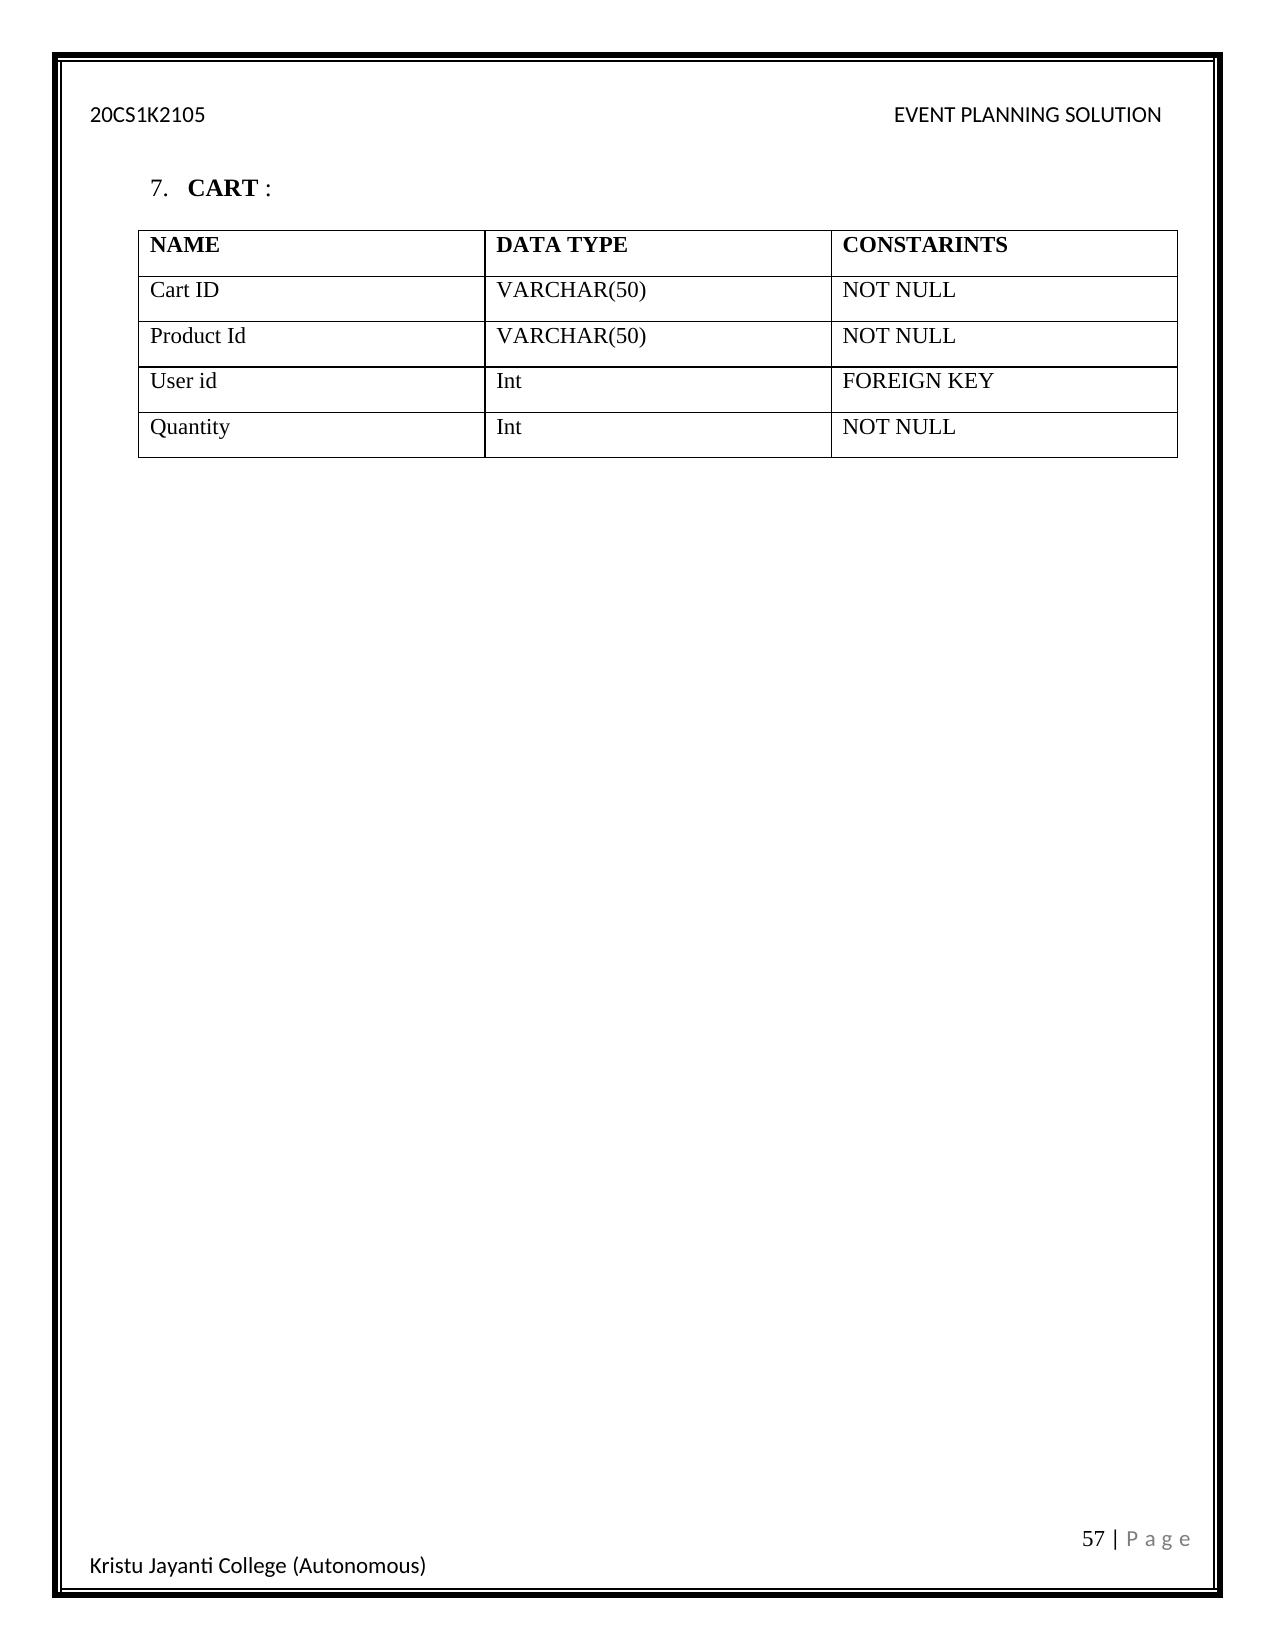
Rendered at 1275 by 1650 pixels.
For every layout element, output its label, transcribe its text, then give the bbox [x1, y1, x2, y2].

table_header NAME [139, 231, 484, 276]
table_cell User id [139, 368, 484, 412]
table_cell NOT NULL [832, 322, 1177, 366]
list CART : [150, 173, 1210, 202]
table_cell Cart ID [139, 277, 484, 321]
table_cell VARCHAR(50) [486, 322, 831, 366]
table_cell Product Id [139, 322, 484, 366]
table_cell FOREIGN KEY [832, 368, 1177, 412]
table_cell NOT NULL [832, 413, 1177, 457]
table_cell VARCHAR(50) [486, 277, 831, 321]
table_cell Int [486, 413, 831, 457]
table_cell Quantity [139, 413, 484, 457]
table_header DATA TYPE [486, 231, 831, 276]
table_cell NOT NULL [832, 277, 1177, 321]
table_cell Int [486, 368, 831, 412]
table_header CONSTARINTS [832, 231, 1177, 276]
